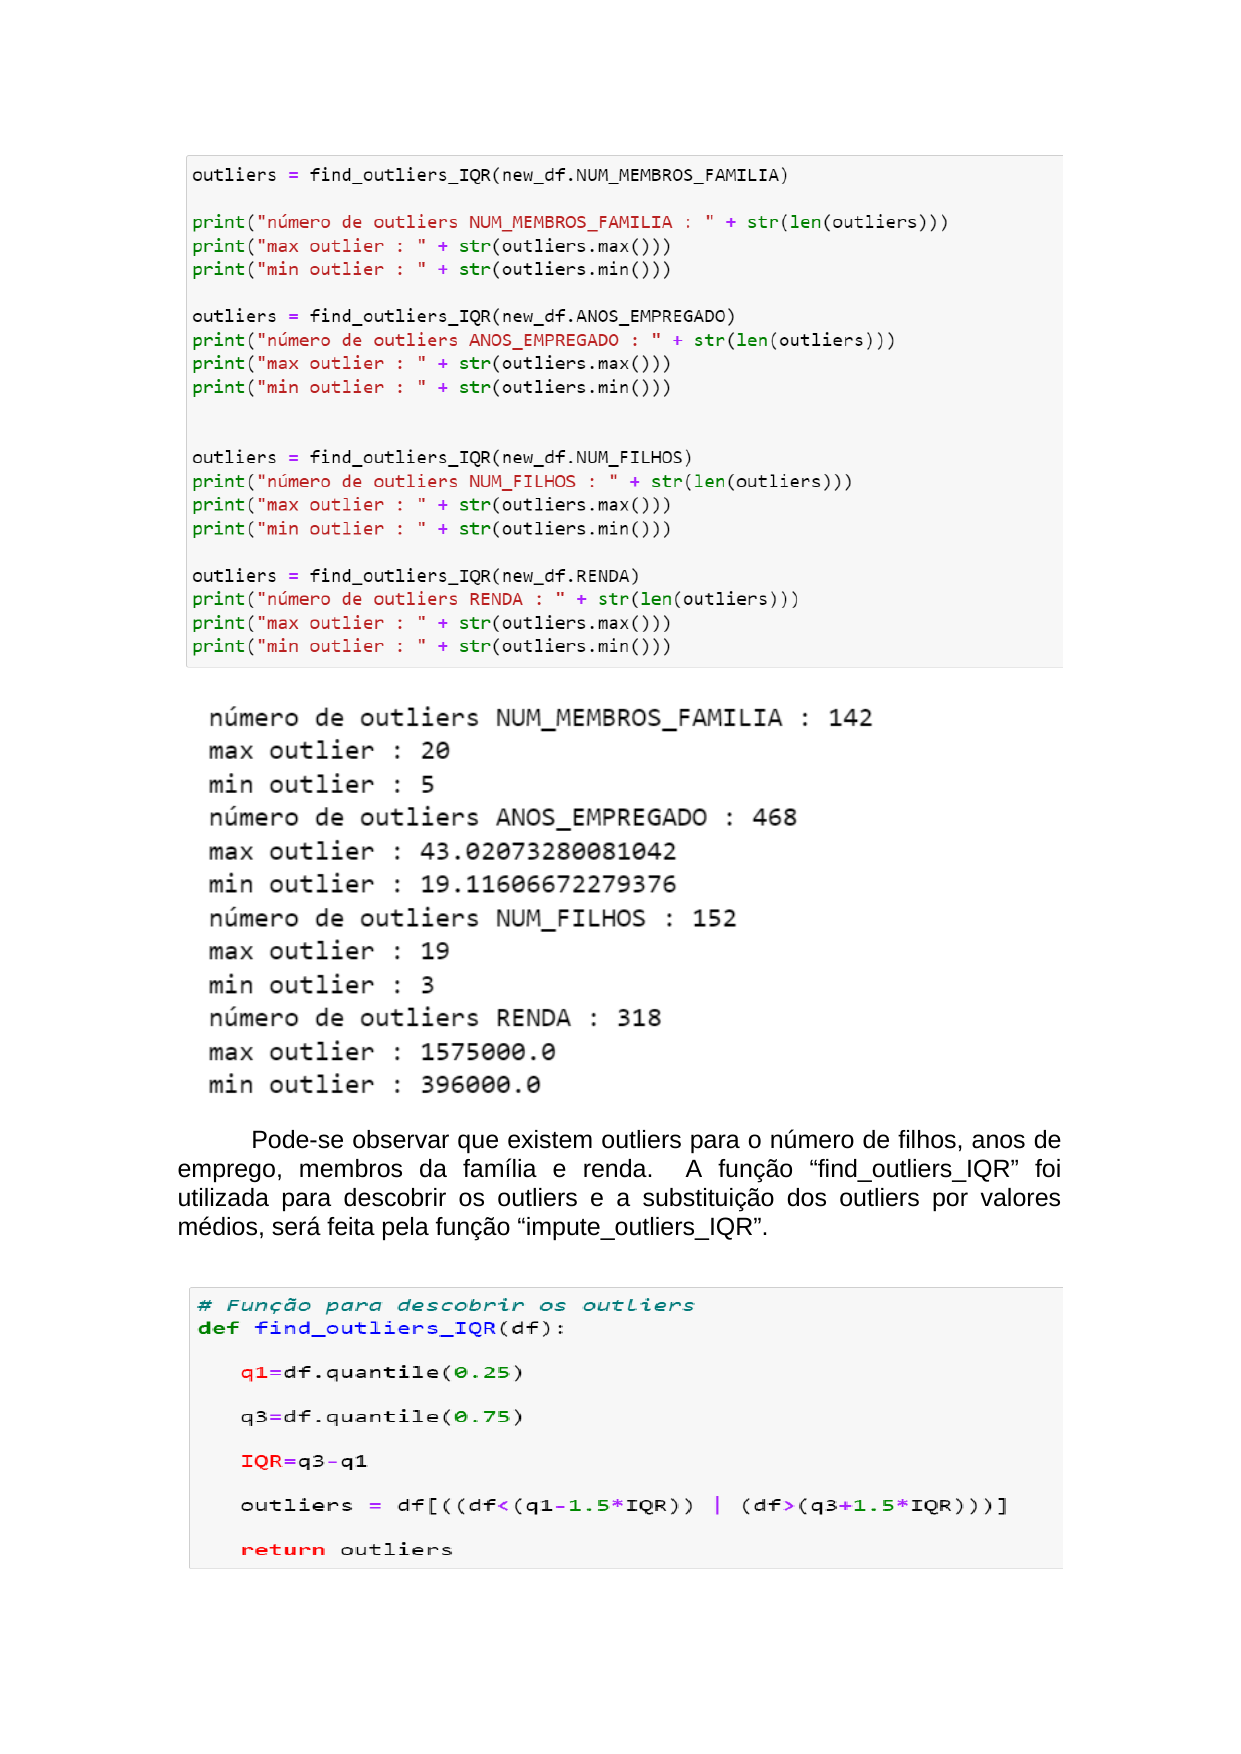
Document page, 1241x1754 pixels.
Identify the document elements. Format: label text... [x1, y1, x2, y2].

picture [177, 1269, 1063, 1575]
picture [177, 147, 1063, 668]
text Pode-se observar que existem outliers para o número de filhos, anos de emprego, membros da família e renda. A função “find_outliers_IQR” foi utilizada para descobrir os outliers e a substituição dos outliers por valores médios, será feita pela função “impute_outliers_IQR”. [177, 1125, 1063, 1240]
picture [177, 696, 1063, 1097]
